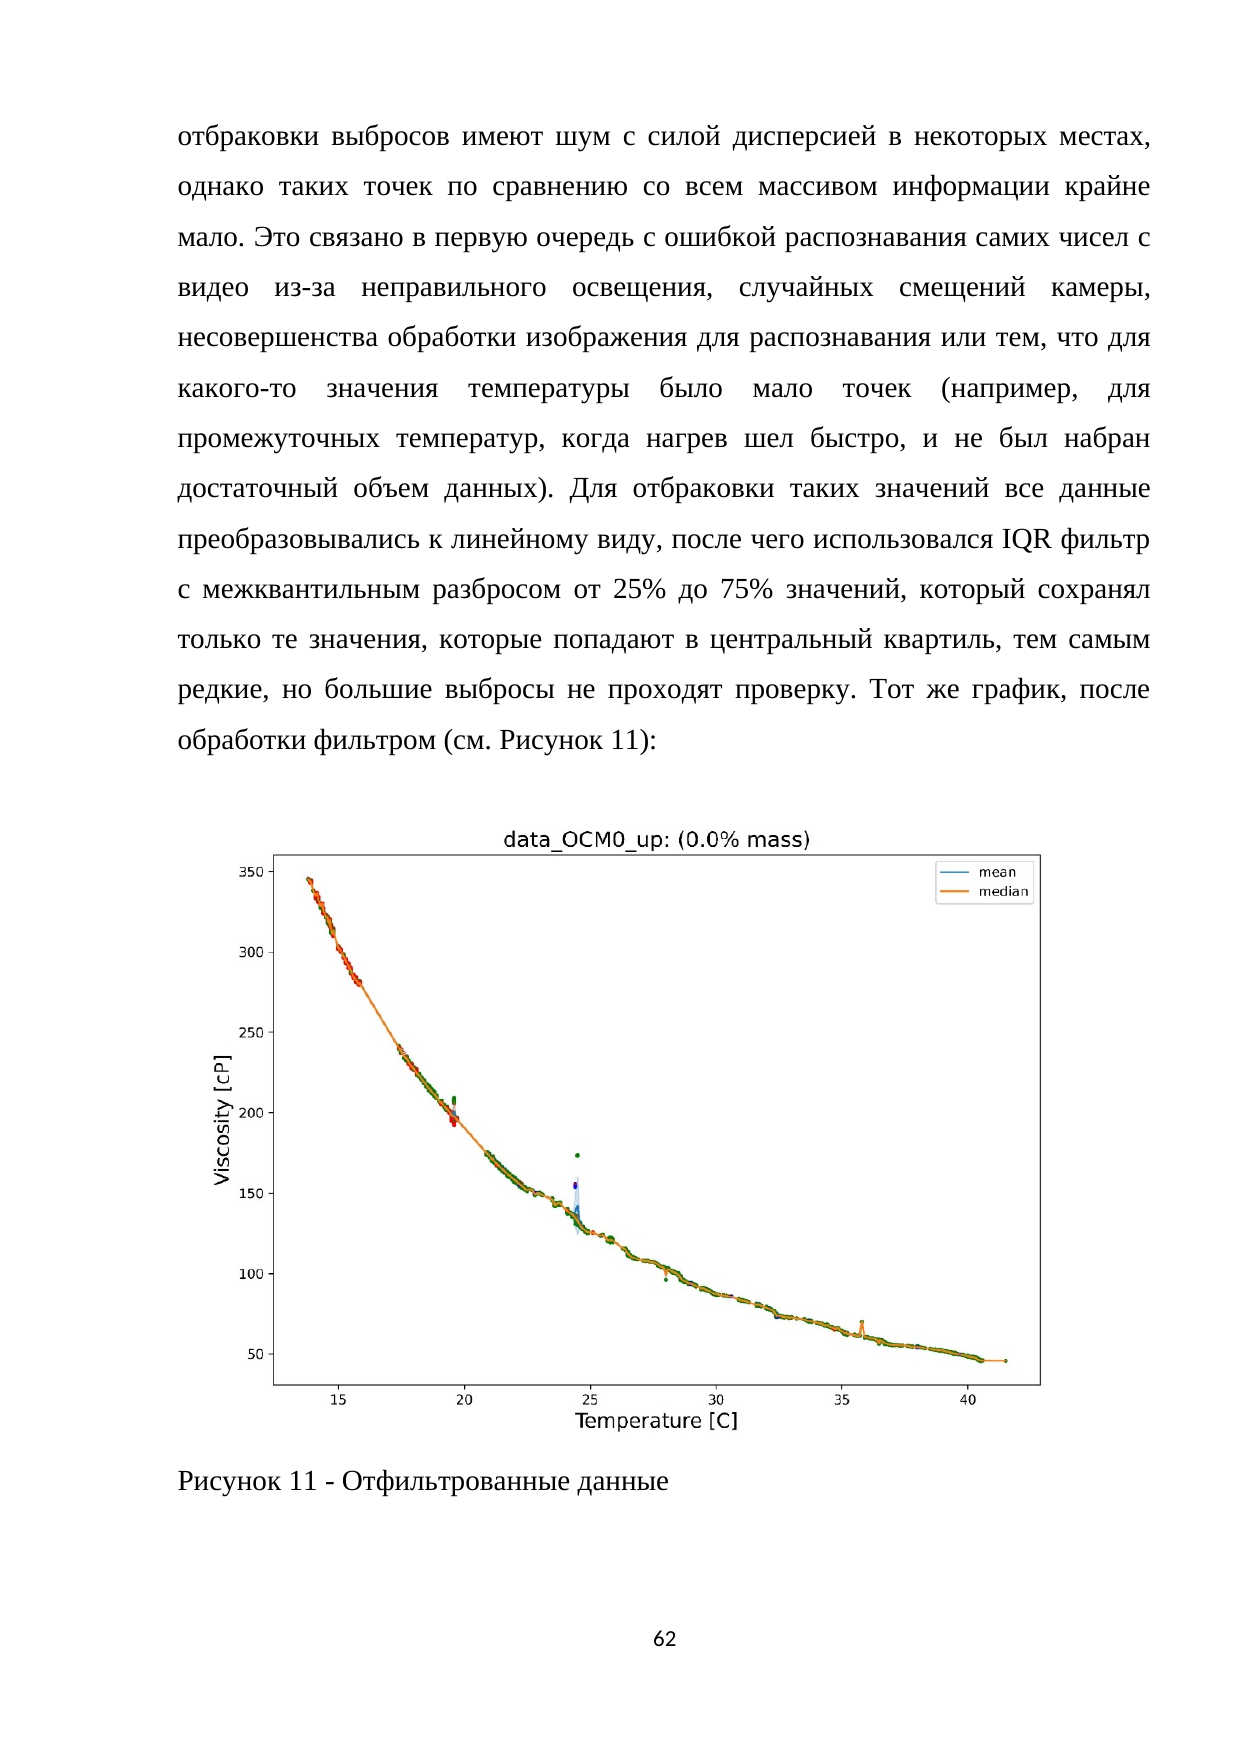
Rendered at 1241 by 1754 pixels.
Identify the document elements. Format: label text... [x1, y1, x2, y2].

picture [177, 788, 1136, 1451]
text Рисунок 11 - Отфильтрованные данные [177, 1463, 1152, 1497]
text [177, 118, 1152, 756]
